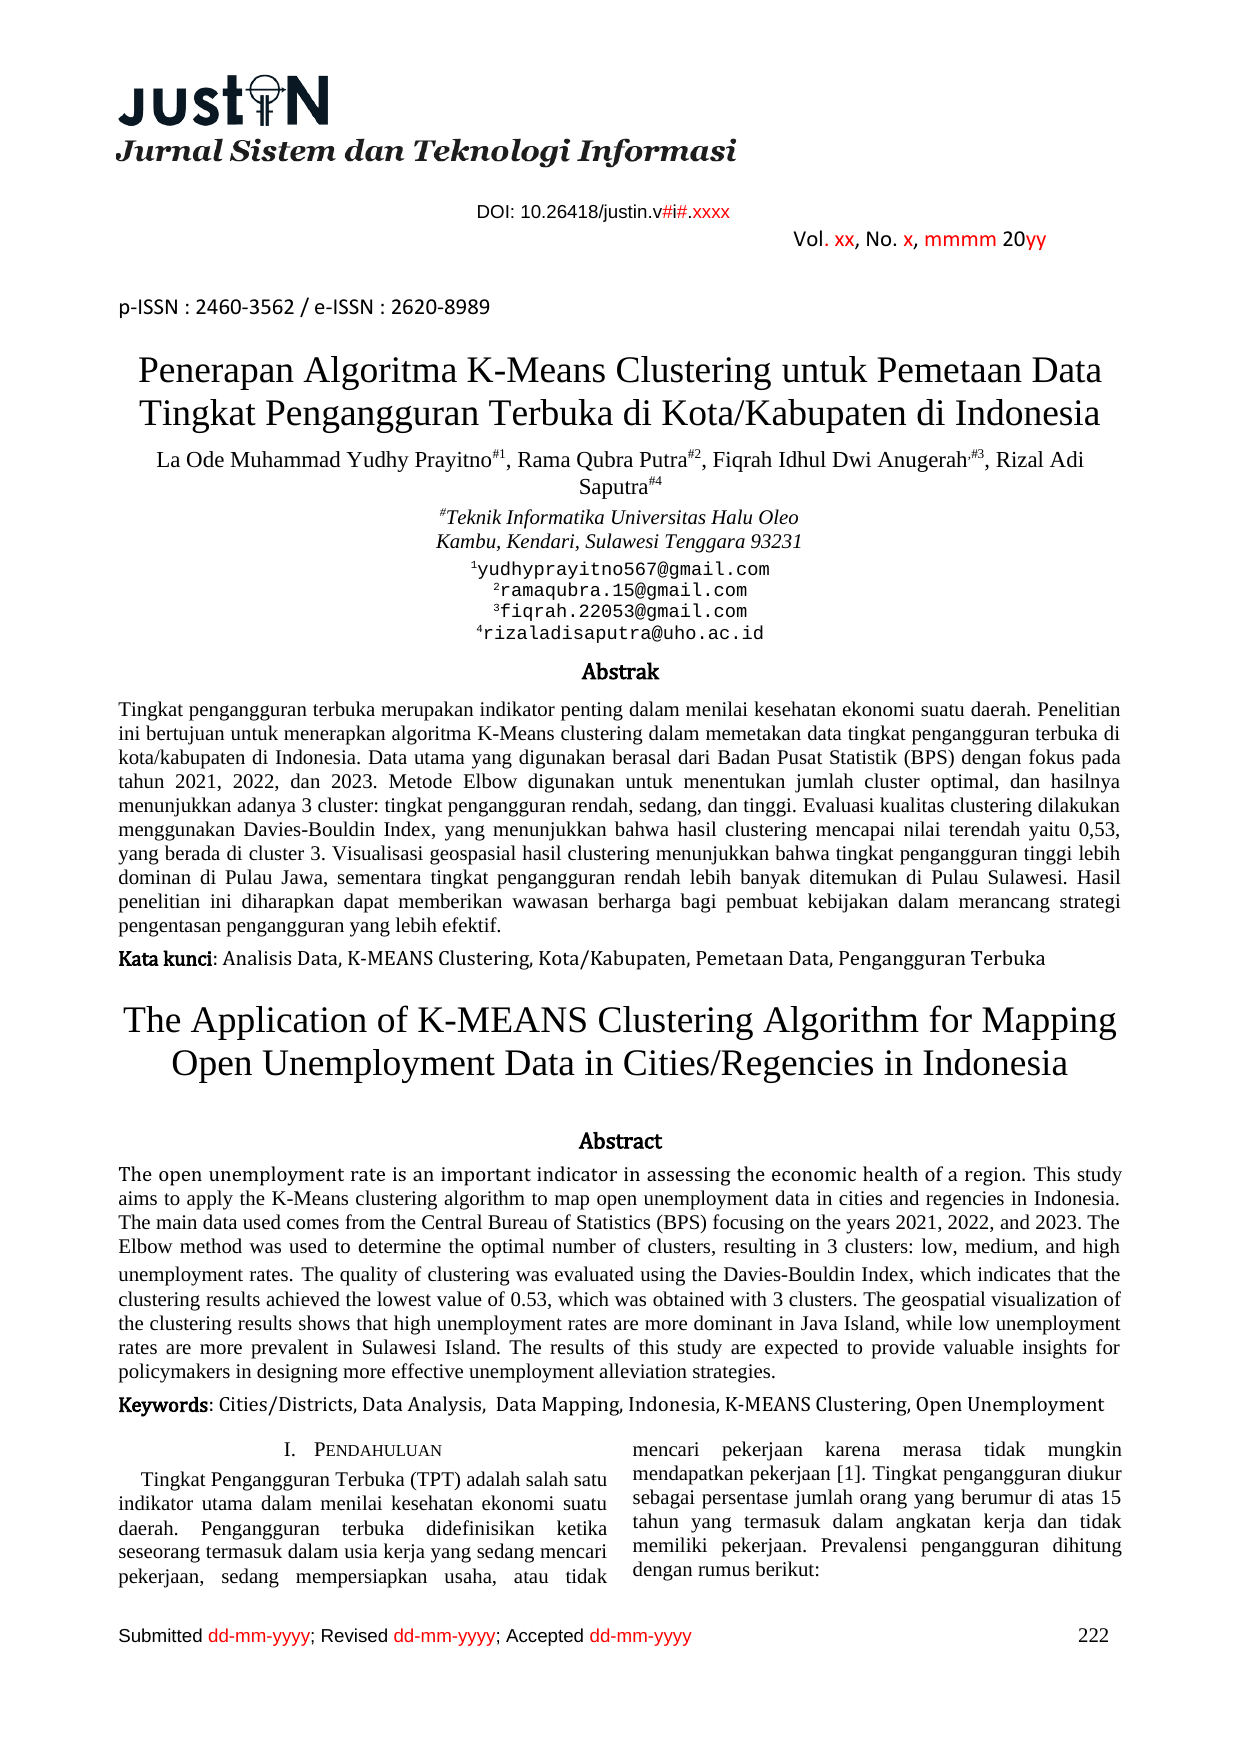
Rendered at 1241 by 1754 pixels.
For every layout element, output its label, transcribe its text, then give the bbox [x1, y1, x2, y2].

text 1yudhyprayitno567@gmail.com [118, 560, 1122, 581]
text Keywords: Cities/Districts, Data Analysis, Data Mapping, Indonesia, K-MEANS Clustering, Open Unemployment [118, 1392, 1122, 1418]
text 3fiqrah.22053@gmail.com [118, 602, 1122, 623]
text Abstract [118, 1126, 1122, 1153]
text Abstrak [118, 657, 1122, 684]
text The open unemployment rate is an important indicator in assessing the economic health of a region. This study aims to apply the K-Means clustering algorithm to map open unemployment data in cities and regencies in Indonesia. The main data used comes from the Central Bureau of Statistics (BPS) focusing on the years 2021, 2022, and 2023. The Elbow method was used to determine the optimal number of clusters, resulting in 3 clusters: low, medium, and high unemployment rates. The quality of clustering was evaluated using the Davies-Bouldin Index, which indicates that the clustering results achieved the lowest value of 0.53, which was obtained with 3 clusters. The geospatial visualization of the clustering results shows that high unemployment rates are more dominant in Java Island, while low unemployment rates are more prevalent in Sulawesi Island. The results of this study are expected to provide valuable insights for policymakers in designing more effective unemployment alleviation strategies. [118, 1162, 1122, 1383]
text Tingkat Pengangguran Terbuka (TPT) adalah salah satu indikator utama dalam menilai kesehatan ekonomi suatu daerah. Pengangguran terbuka didefinisikan ketika seseorang termasuk dalam usia kerja yang sedang mencari pekerjaan, sedang mempersiapkan usaha, atau tidak mencari pekerjaan karena merasa tidak mungkin mendapatkan pekerjaan [1]. Tingkat pengangguran diukur sebagai persentase jumlah orang yang berumur di atas 15 tahun yang termasuk dalam angkatan kerja dan tidak memiliki pekerjaan. Prevalensi pengangguran dihitung dengan rumus berikut: [118, 1467, 608, 1588]
text Kata kunci: Analisis Data, K-MEANS Clustering, Kota/Kabupaten, Pemetaan Data, Pengangguran Terbuka [118, 946, 1122, 972]
text #Teknik Informatika Universitas Halu Oleo Kambu, Kendari, Sulawesi Tenggara 93231 [118, 505, 1122, 553]
text 2ramaqubra.15@gmail.com [118, 581, 1122, 602]
list Pendahuluan [118, 1437, 608, 1461]
text Tingkat Pengangguran Terbuka (TPT) adalah salah satu indikator utama dalam menilai kesehatan ekonomi suatu daerah. Pengangguran terbuka didefinisikan ketika seseorang termasuk dalam usia kerja yang sedang mencari pekerjaan, sedang mempersiapkan usaha, atau tidak mencari pekerjaan karena merasa tidak mungkin mendapatkan pekerjaan [1]. Tingkat pengangguran diukur sebagai persentase jumlah orang yang berumur di atas 15 tahun yang termasuk dalam angkatan kerja dan tidak memiliki pekerjaan. Prevalensi pengangguran dihitung dengan rumus berikut: [632, 1437, 1122, 1581]
picture [108, 68, 747, 172]
text Tingkat pengangguran terbuka merupakan indikator penting dalam menilai kesehatan ekonomi suatu daerah. Penelitian ini bertujuan untuk menerapkan algoritma K-Means clustering dalam memetakan data tingkat pengangguran terbuka di kota/kabupaten di Indonesia. Data utama yang digunakan berasal dari Badan Pusat Statistik (BPS) dengan fokus pada tahun 2021, 2022, dan 2023. Metode Elbow digunakan untuk menentukan jumlah cluster optimal, dan hasilnya menunjukkan adanya 3 cluster: tingkat pengangguran rendah, sedang, dan tinggi. Evaluasi kualitas clustering dilakukan menggunakan Davies-Bouldin Index, yang menunjukkan bahwa hasil clustering mencapai nilai terendah yaitu 0,53, yang berada di cluster 3. Visualisasi geospasial hasil clustering menunjukkan bahwa tingkat pengangguran tinggi lebih dominan di Pulau Jawa, sementara tingkat pengangguran rendah lebih banyak ditemukan di Pulau Sulawesi. Hasil penelitian ini diharapkan dapat memberikan wawasan berharga bagi pembuat kebijakan dalam merancang strategi pengentasan pengangguran yang lebih efektif. [118, 697, 1122, 937]
text 4rizaladisaputra@uho.ac.id [118, 623, 1122, 645]
text La Ode Muhammad Yudhy Prayitno#1, Rama Qubra Putra#2, Fiqrah Idhul Dwi Anugerah,#3, Rizal Adi Saputra#4 [118, 446, 1122, 499]
text Penerapan Algoritma K-Means Clustering untuk Pemetaan Data Tingkat Pengangguran Terbuka di Kota/Kabupaten di Indonesia [118, 348, 1122, 434]
text The Application of K-MEANS Clustering Algorithm for Mapping Open Unemployment Data in Cities/Regencies in Indonesia [118, 997, 1122, 1083]
